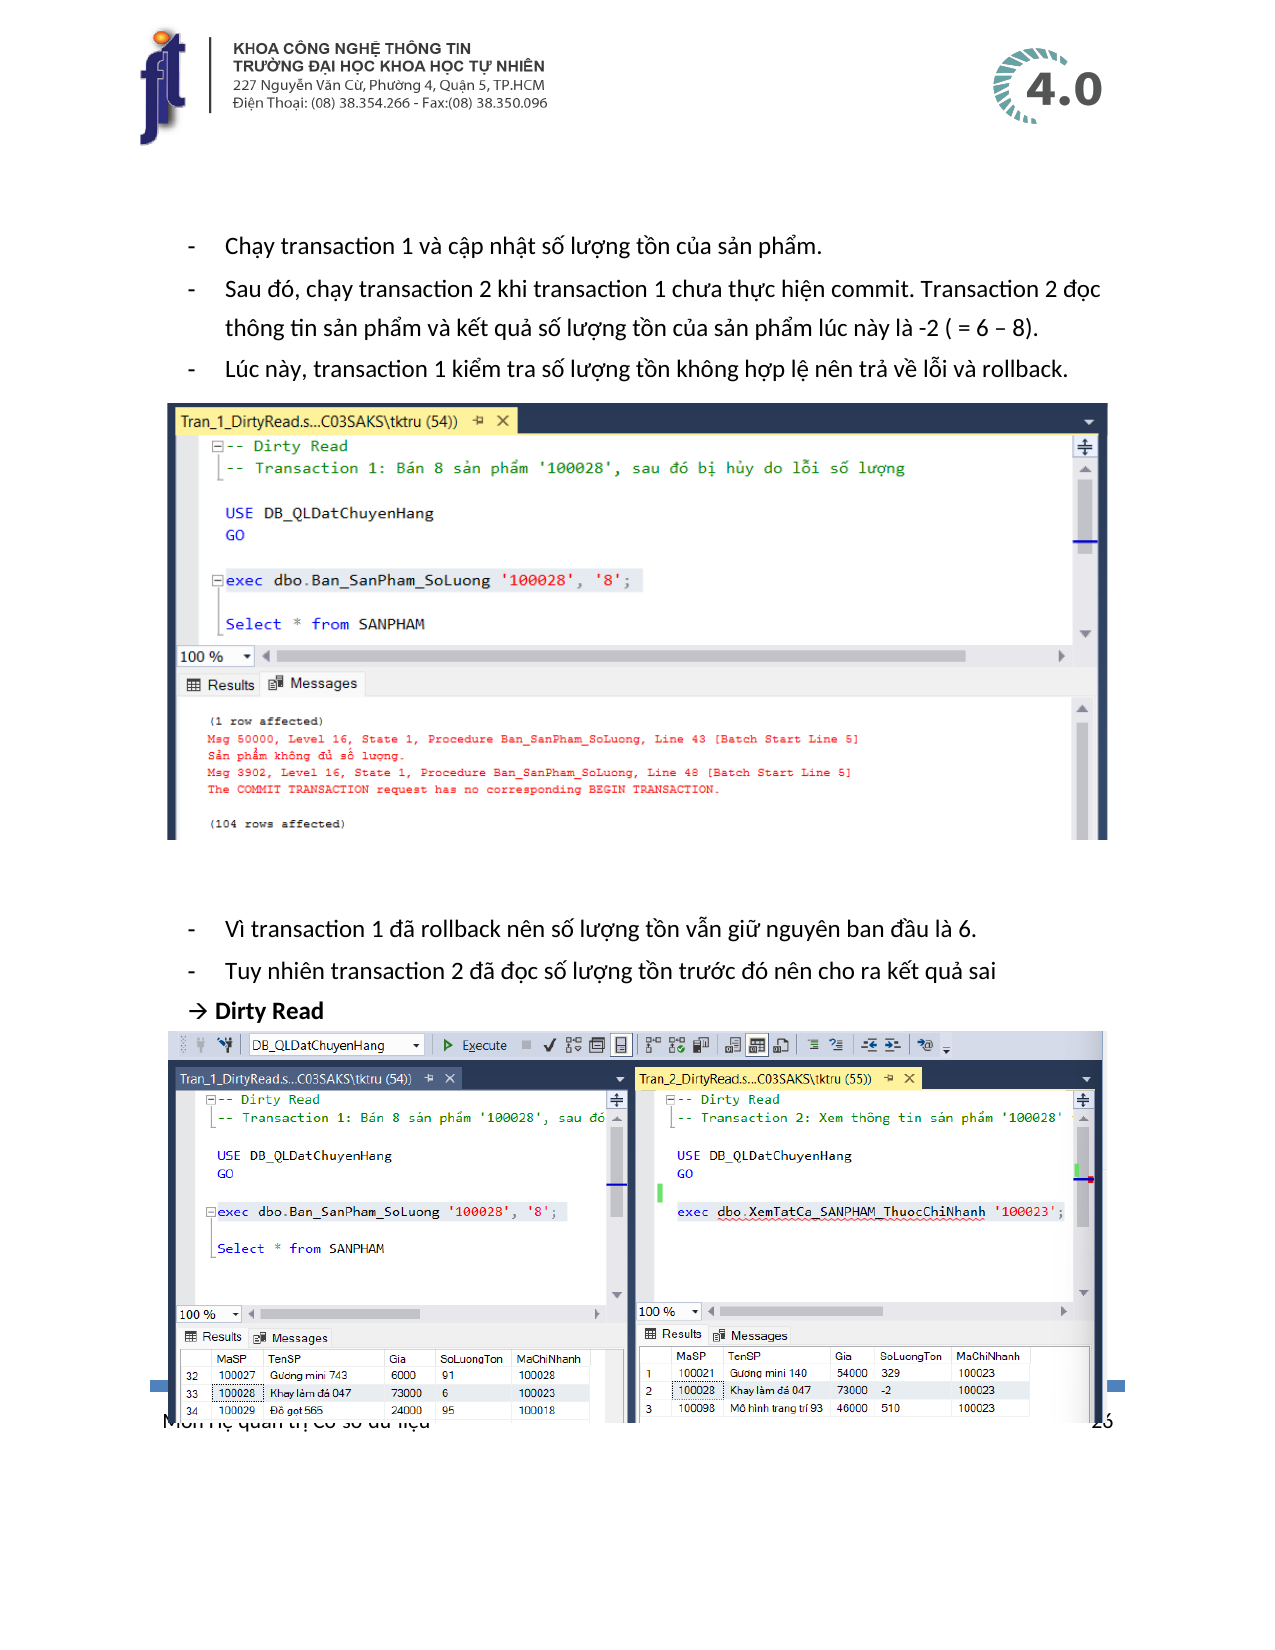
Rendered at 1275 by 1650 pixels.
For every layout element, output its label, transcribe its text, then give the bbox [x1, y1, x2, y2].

picture [167, 403, 1108, 840]
picture [117, 21, 580, 167]
list Tuy nhiên transaction 2 đã đọc số lượng tồn trước đó nên cho ra kết quả sai [187, 953, 1125, 987]
text Dirty Read [187, 995, 1125, 1026]
list Vì transaction 1 đã rollback nên số lượng tồn vẫn giữ nguyên ban đầu là 6. [187, 910, 1125, 944]
list Lúc này, transaction 1 kiểm tra số lượng tồn không hợp lệ nên trả về lỗi và rollback. [187, 350, 1125, 384]
list Chạy transaction 1 và cập nhật số lượng tồn của sản phẩm. [187, 228, 1125, 262]
list Sau đó, chạy transaction 2 khi transaction 1 chưa thực hiện commit. Transaction 2 đọc thông tin sản phẩm và kết quả số lượng tồn của sản phẩm lúc này là -2 ( = 6 – 8). [187, 270, 1125, 343]
picture [168, 1031, 1108, 1423]
picture [985, 41, 1108, 127]
